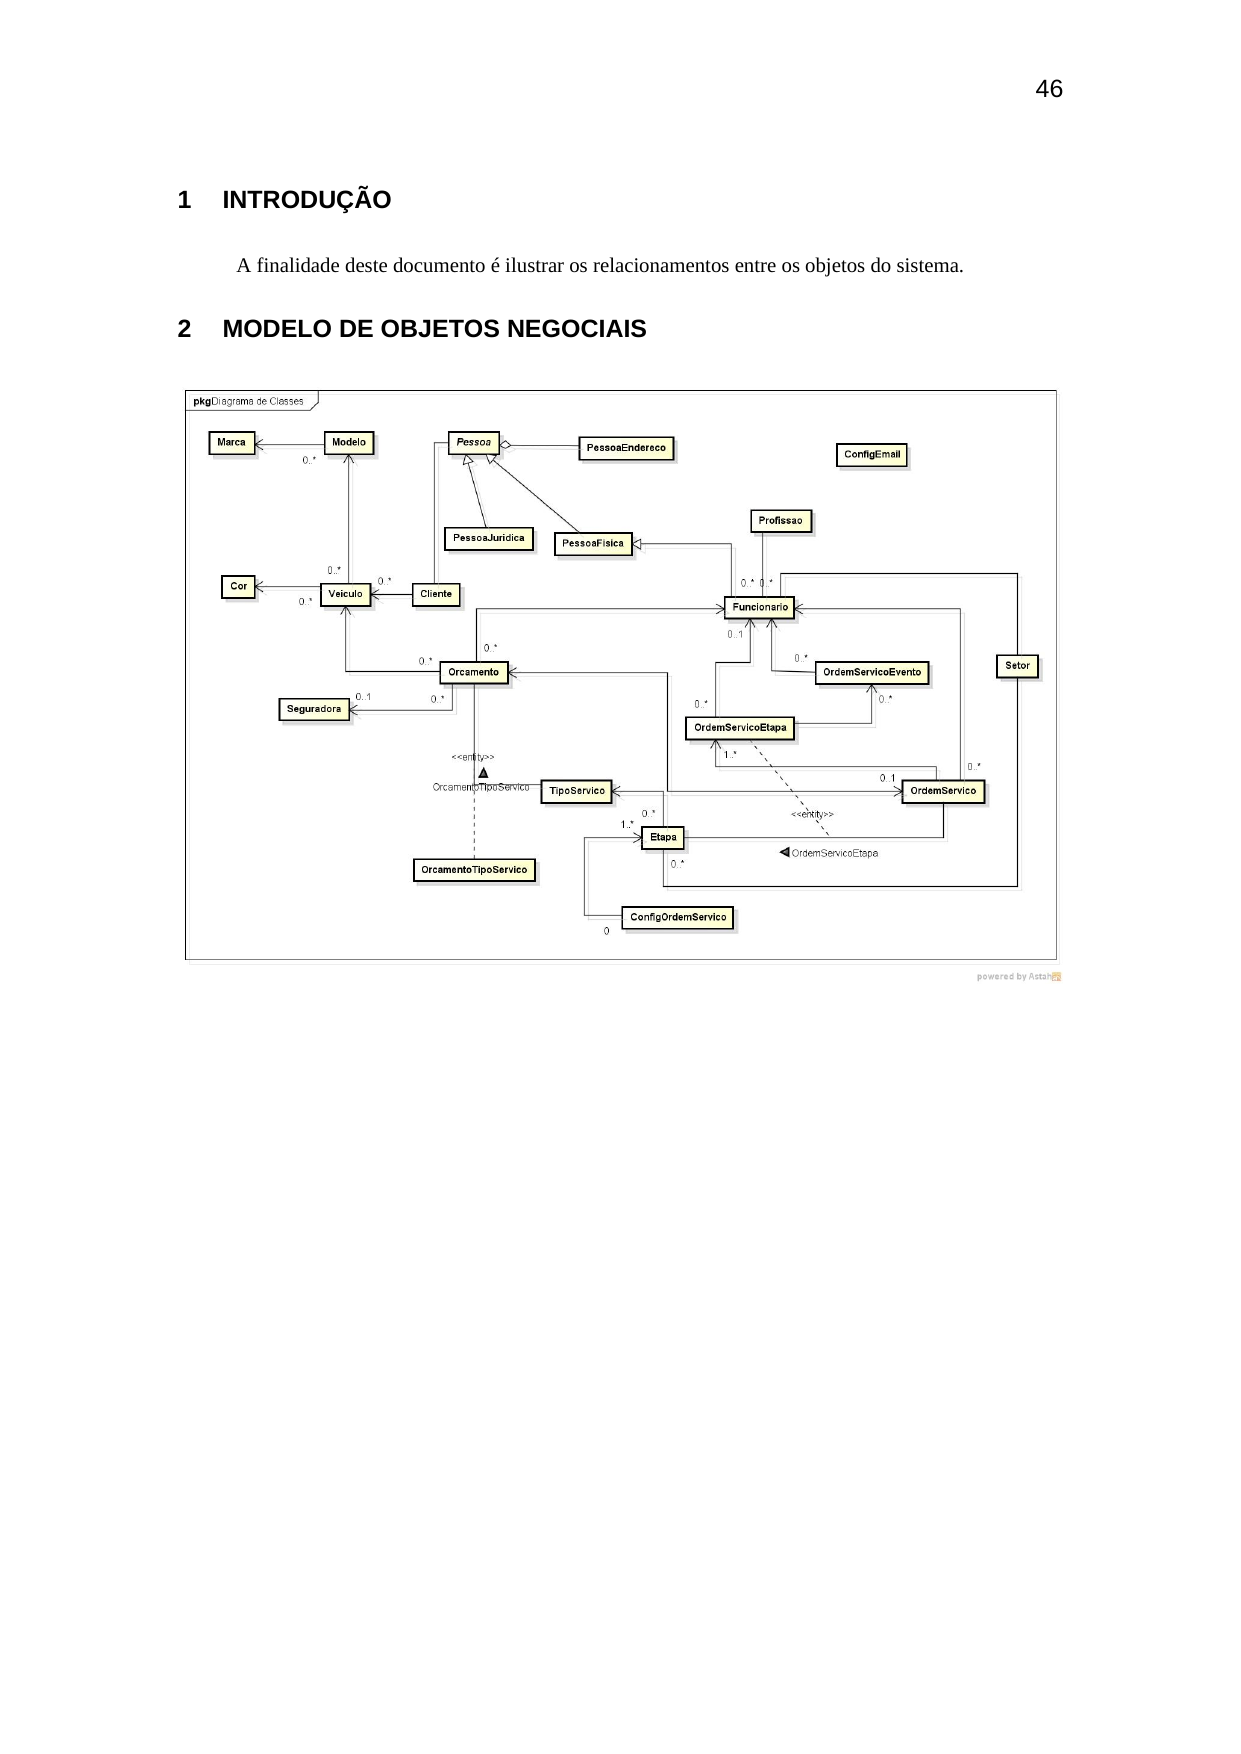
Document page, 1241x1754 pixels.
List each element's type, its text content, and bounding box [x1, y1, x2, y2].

text A finalidade deste documento é ilustrar os relacionamentos entre os objetos do sistema. [177, 253, 1063, 277]
picture [177, 382, 1063, 984]
list Introdução [177, 185, 1063, 214]
text Modelo de Objetos Negociais [177, 314, 1063, 343]
